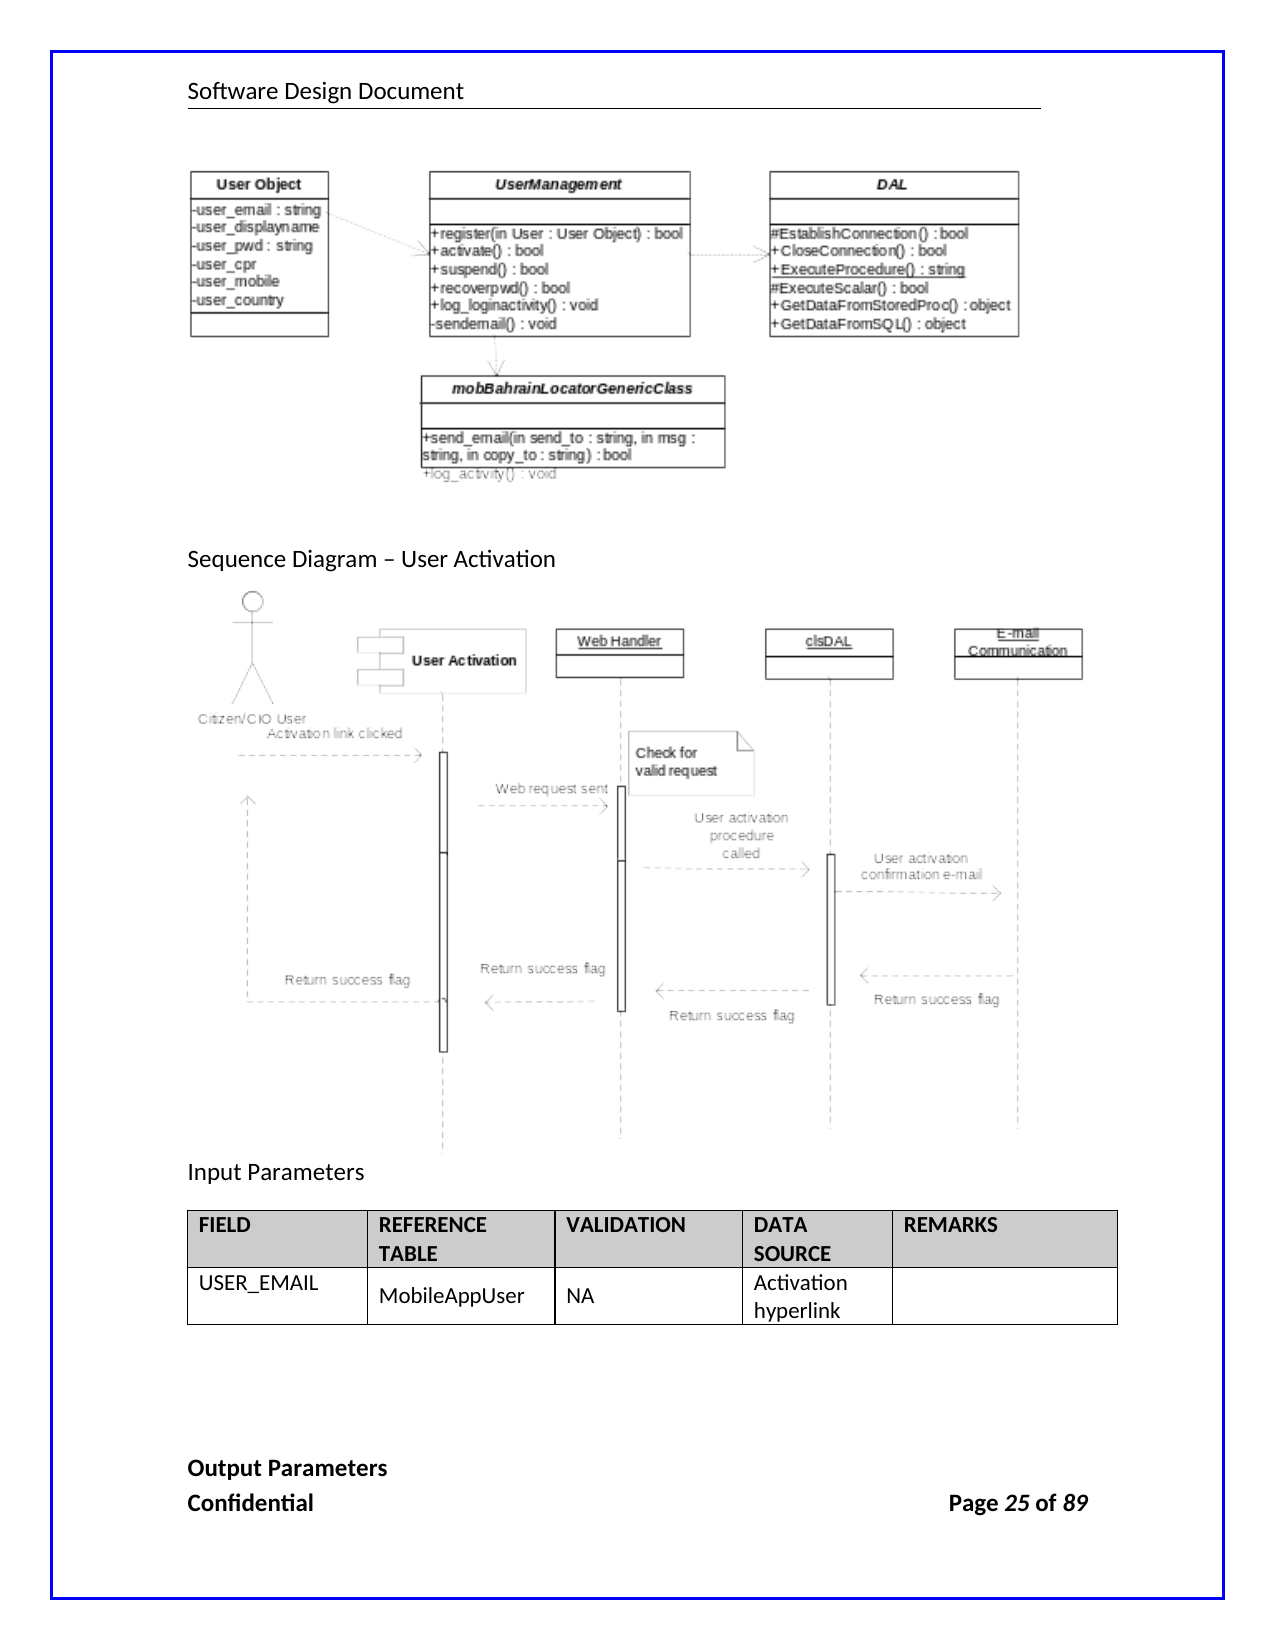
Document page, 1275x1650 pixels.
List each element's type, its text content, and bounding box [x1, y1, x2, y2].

table_cell [893, 1268, 1117, 1324]
table_header Validation [556, 1211, 742, 1267]
table_header reference table [368, 1211, 554, 1267]
table_cell USER_EMAIL [188, 1268, 367, 1324]
table_header Field [188, 1211, 367, 1267]
table_header Remarks [893, 1211, 1117, 1267]
text Input Parameters [187, 1156, 1041, 1187]
text Sequence Diagram – User Activation [187, 543, 1041, 573]
table_cell MobileAppUser [368, 1268, 554, 1324]
table_cell NA [556, 1268, 742, 1324]
table_cell Activation hyperlink [743, 1268, 892, 1324]
table_header Data Source [743, 1211, 892, 1267]
text Output Parameters [187, 1453, 1041, 1483]
